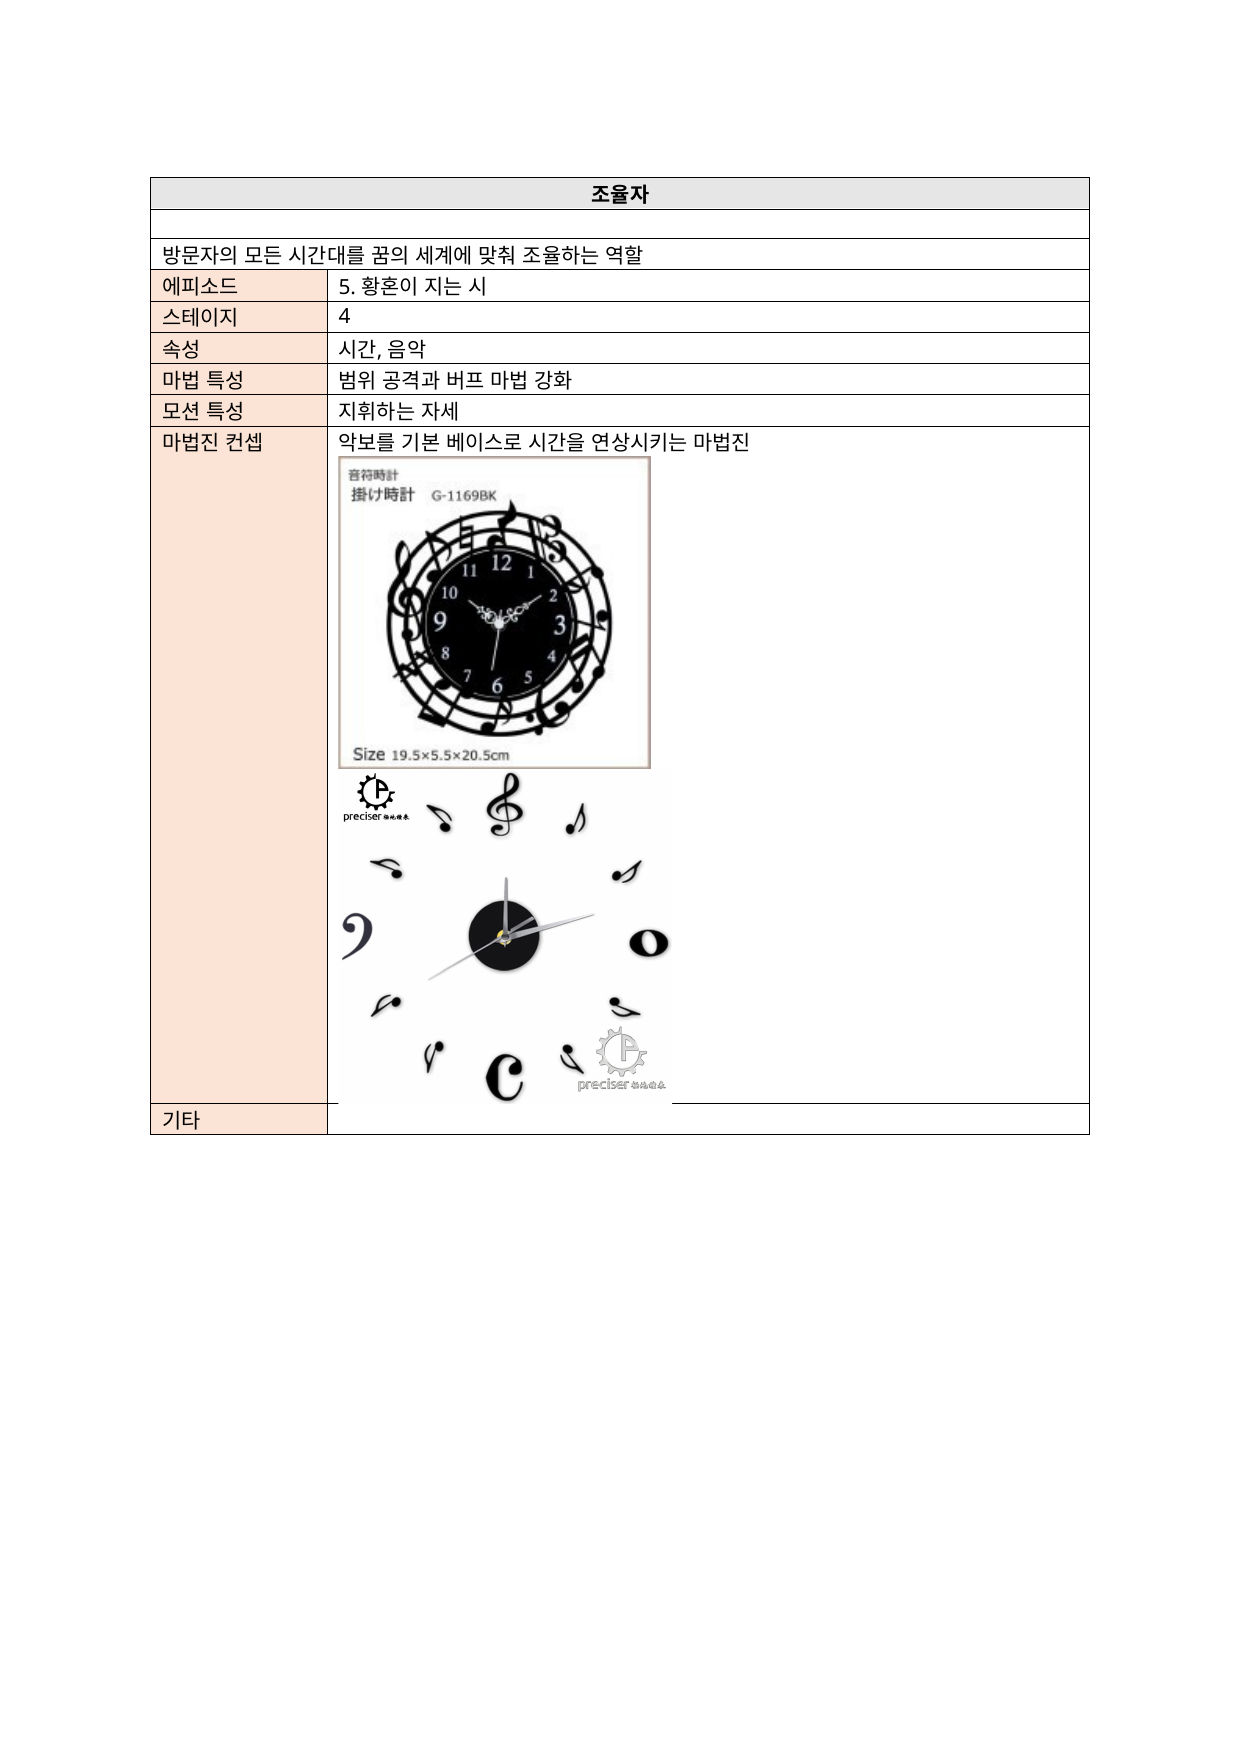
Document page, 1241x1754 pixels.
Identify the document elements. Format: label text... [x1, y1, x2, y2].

table_header 조율자 [151, 178, 1089, 208]
table_cell 마법진 컨셉 [151, 427, 327, 1103]
table_cell [151, 210, 1089, 238]
picture [338, 456, 673, 1104]
table_cell 속성 [151, 333, 327, 363]
table_cell 에피소드 [151, 270, 327, 301]
table_cell 기타 [151, 1104, 327, 1134]
table_cell 악보를 기본 베이스로 시간을 연상시키는 마법진 [328, 427, 1089, 1103]
table_cell 4 [328, 302, 1089, 332]
table_cell 범위 공격과 버프 마법 강화 [328, 364, 1089, 394]
table_cell 시간, 음악 [328, 333, 1089, 363]
table_cell 스테이지 [151, 302, 327, 332]
table_cell 지휘하는 자세 [328, 395, 1089, 426]
table_cell 방문자의 모든 시간대를 꿈의 세계에 맞춰 조율하는 역할 [151, 239, 1089, 269]
table_cell [328, 1104, 1089, 1134]
table_cell 마법 특성 [151, 364, 327, 394]
table_cell 5. 황혼이 지는 시 [328, 270, 1089, 301]
table_cell 모션 특성 [151, 395, 327, 426]
